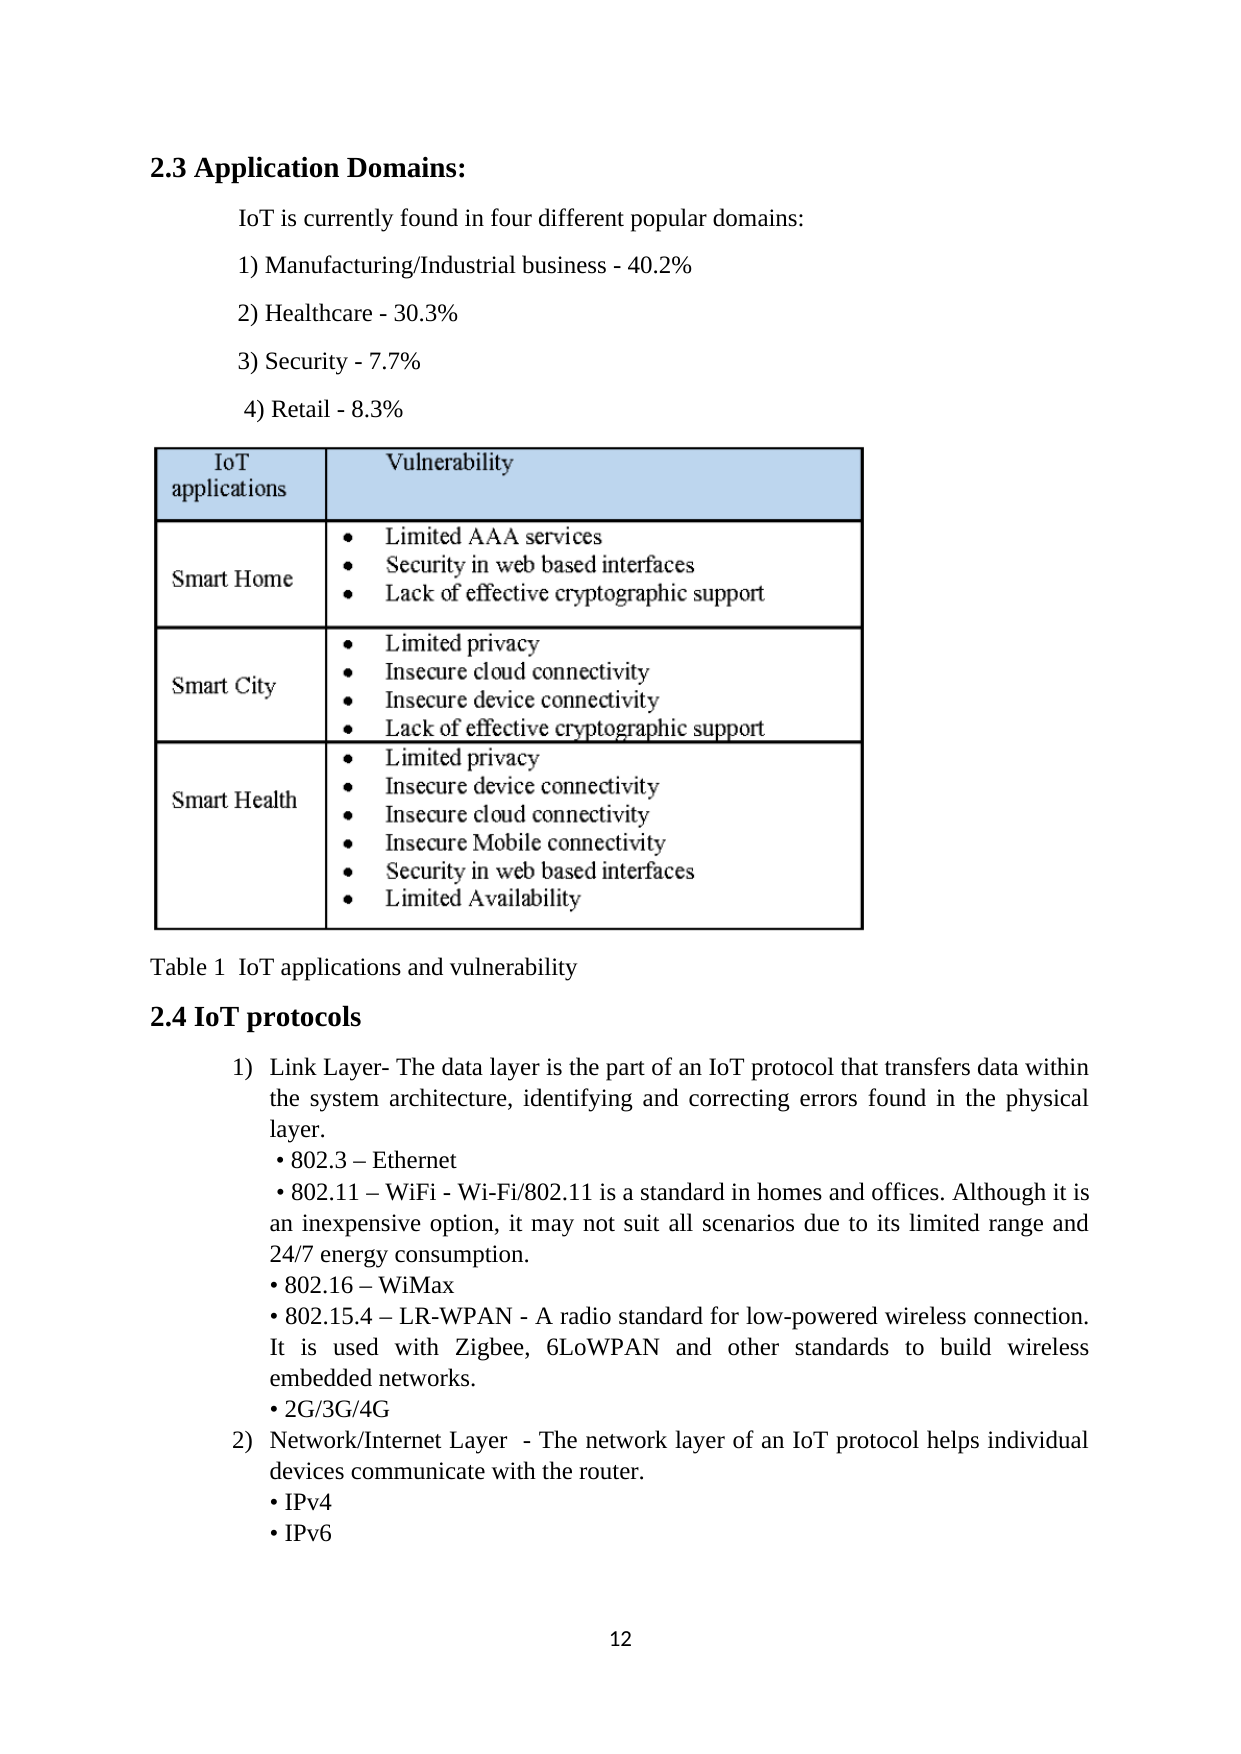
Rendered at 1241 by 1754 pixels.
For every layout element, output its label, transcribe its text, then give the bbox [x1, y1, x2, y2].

list • 2G/3G/4G [269, 1394, 1090, 1423]
list Network/Internet Layer - The network layer of an IoT protocol helps individual devices communicate with the router. [232, 1425, 1090, 1485]
list IoT is currently found in four different popular domains: [232, 203, 1090, 232]
text 2) Healthcare - 30.3% [150, 298, 1090, 327]
text 1) Manufacturing/Industrial business - 40.2% [150, 251, 1090, 279]
list • 802.16 – WiMax [269, 1270, 1090, 1298]
text 4) Retail - 8.3% [150, 394, 1090, 422]
text 2.3 Application Domains: [150, 150, 1090, 183]
list Link Layer- The data layer is the part of an IoT protocol that transfers data within the system architecture, identifying and correcting errors found in the physical layer. [232, 1052, 1090, 1143]
picture [150, 441, 866, 933]
list • 802.15.4 – LR-WPAN - A radio standard for low-powered wireless connection. It is used with Zigbee, 6LoWPAN and other standards to build wireless embedded networks. [269, 1301, 1090, 1392]
text Table 1 IoT applications and vulnerability [150, 952, 1090, 981]
list • IPv6 [269, 1518, 1090, 1547]
list • IPv4 [269, 1487, 1090, 1516]
text 2.4 IoT protocols [150, 999, 1090, 1033]
text 3) Security - 7.7% [150, 346, 1090, 375]
list • 802.11 – WiFi - Wi-Fi/802.11 is a standard in homes and offices. Although it is an inexpensive option, it may not suit all scenarios due to its limited range and 24/7 energy consumption. [269, 1177, 1090, 1267]
list • 802.3 – Ethernet [269, 1146, 1090, 1174]
